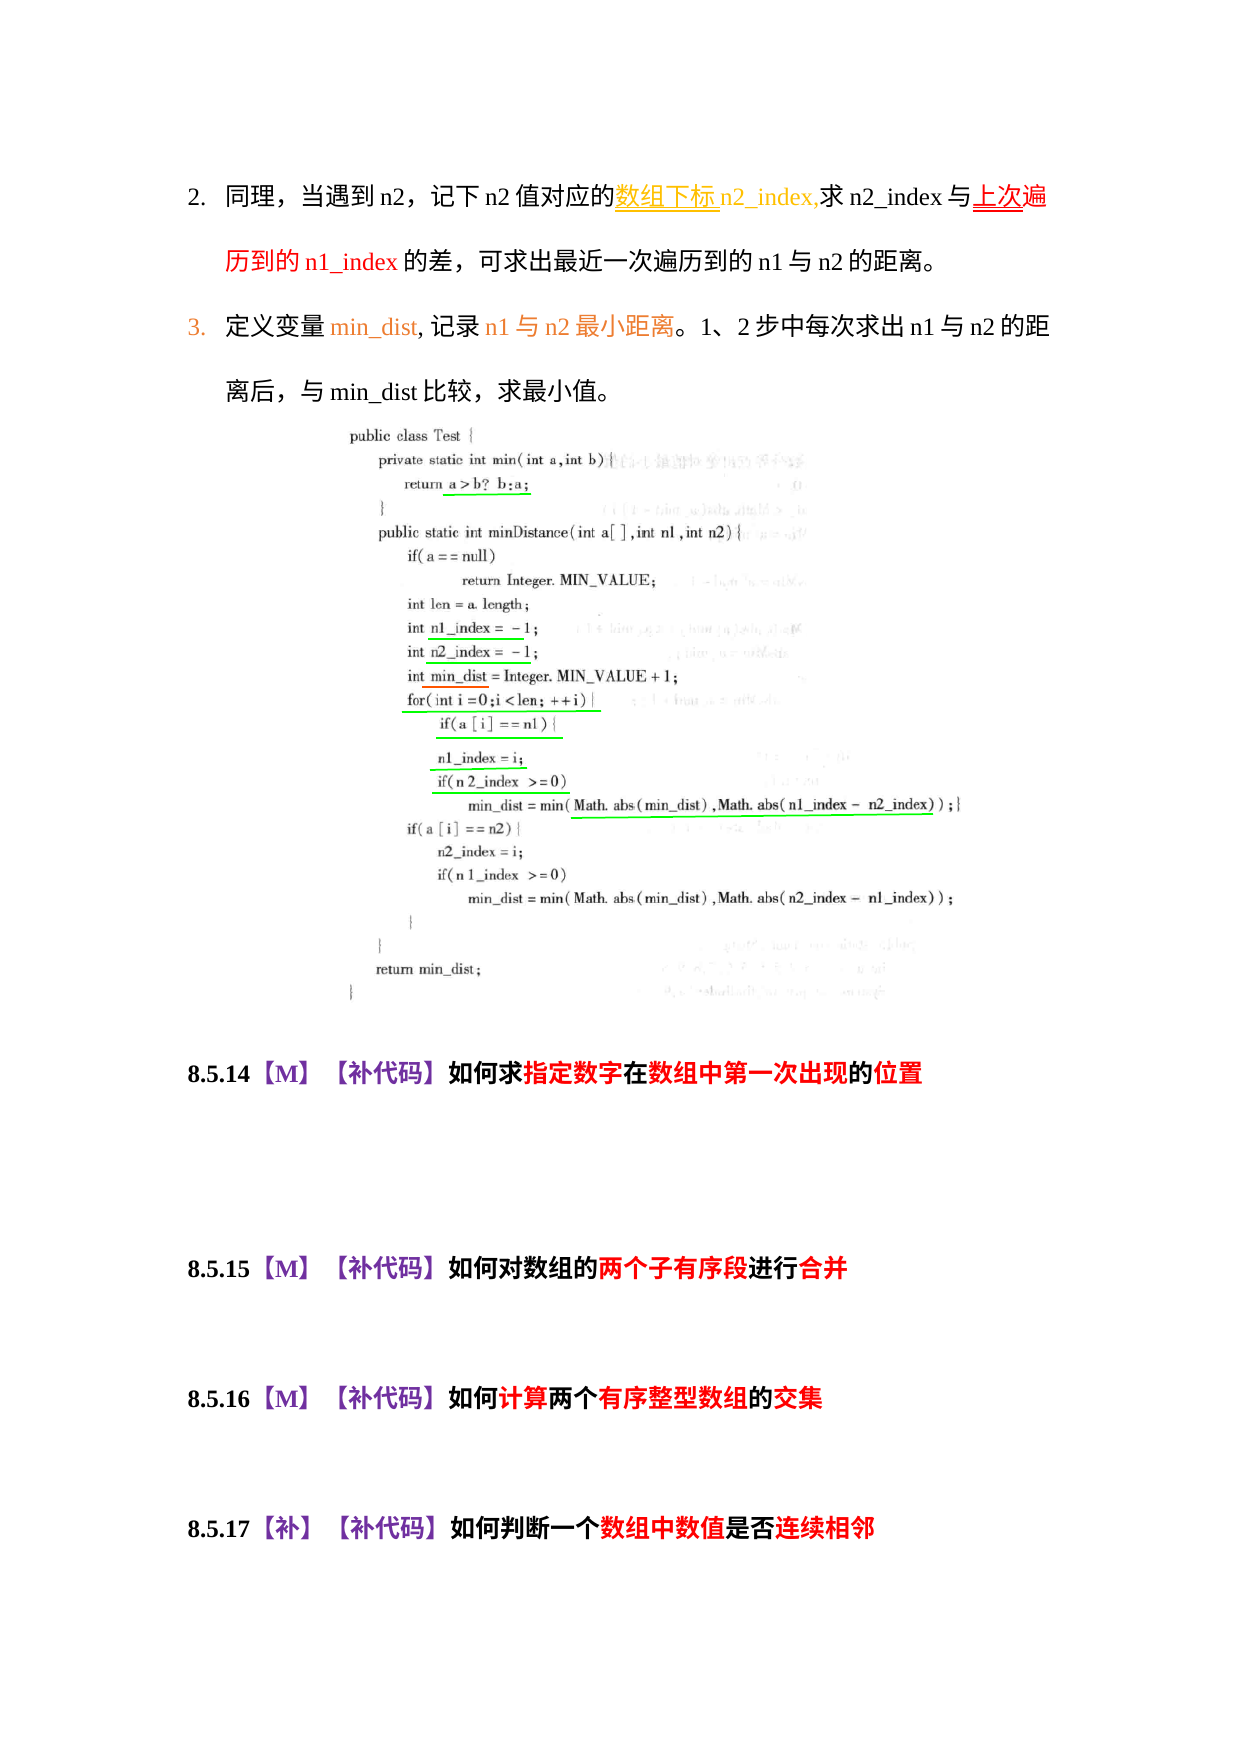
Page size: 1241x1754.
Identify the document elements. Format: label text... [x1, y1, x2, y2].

picture [340, 422, 807, 747]
picture [320, 748, 977, 1005]
list 定义变量min_dist, 记录n1与n2最小距离。1、2步中每次求出n1与n2的距离后，与min_dist比较，求最小值。 [187, 292, 1053, 422]
list 同理，当遇到n2，记下n2值对应的数组下标n2_index,求n2_index与上次遍历到的n1_index的差，可求出最近一次遍历到的n1与n2的距离。 [187, 162, 1053, 292]
text 8.5.16【M】【补代码】如何计算两个有序整型数组的交集 [187, 1364, 1053, 1429]
text 8.5.15【M】【补代码】如何对数组的两个子有序段进行合并 [187, 1234, 1053, 1299]
text 8.5.17【补】【补代码】如何判断一个数组中数值是否连续相邻 [187, 1494, 1053, 1559]
text 8.5.14【M】【补代码】如何求指定数字在数组中第一次出现的位置 [187, 1039, 1053, 1104]
